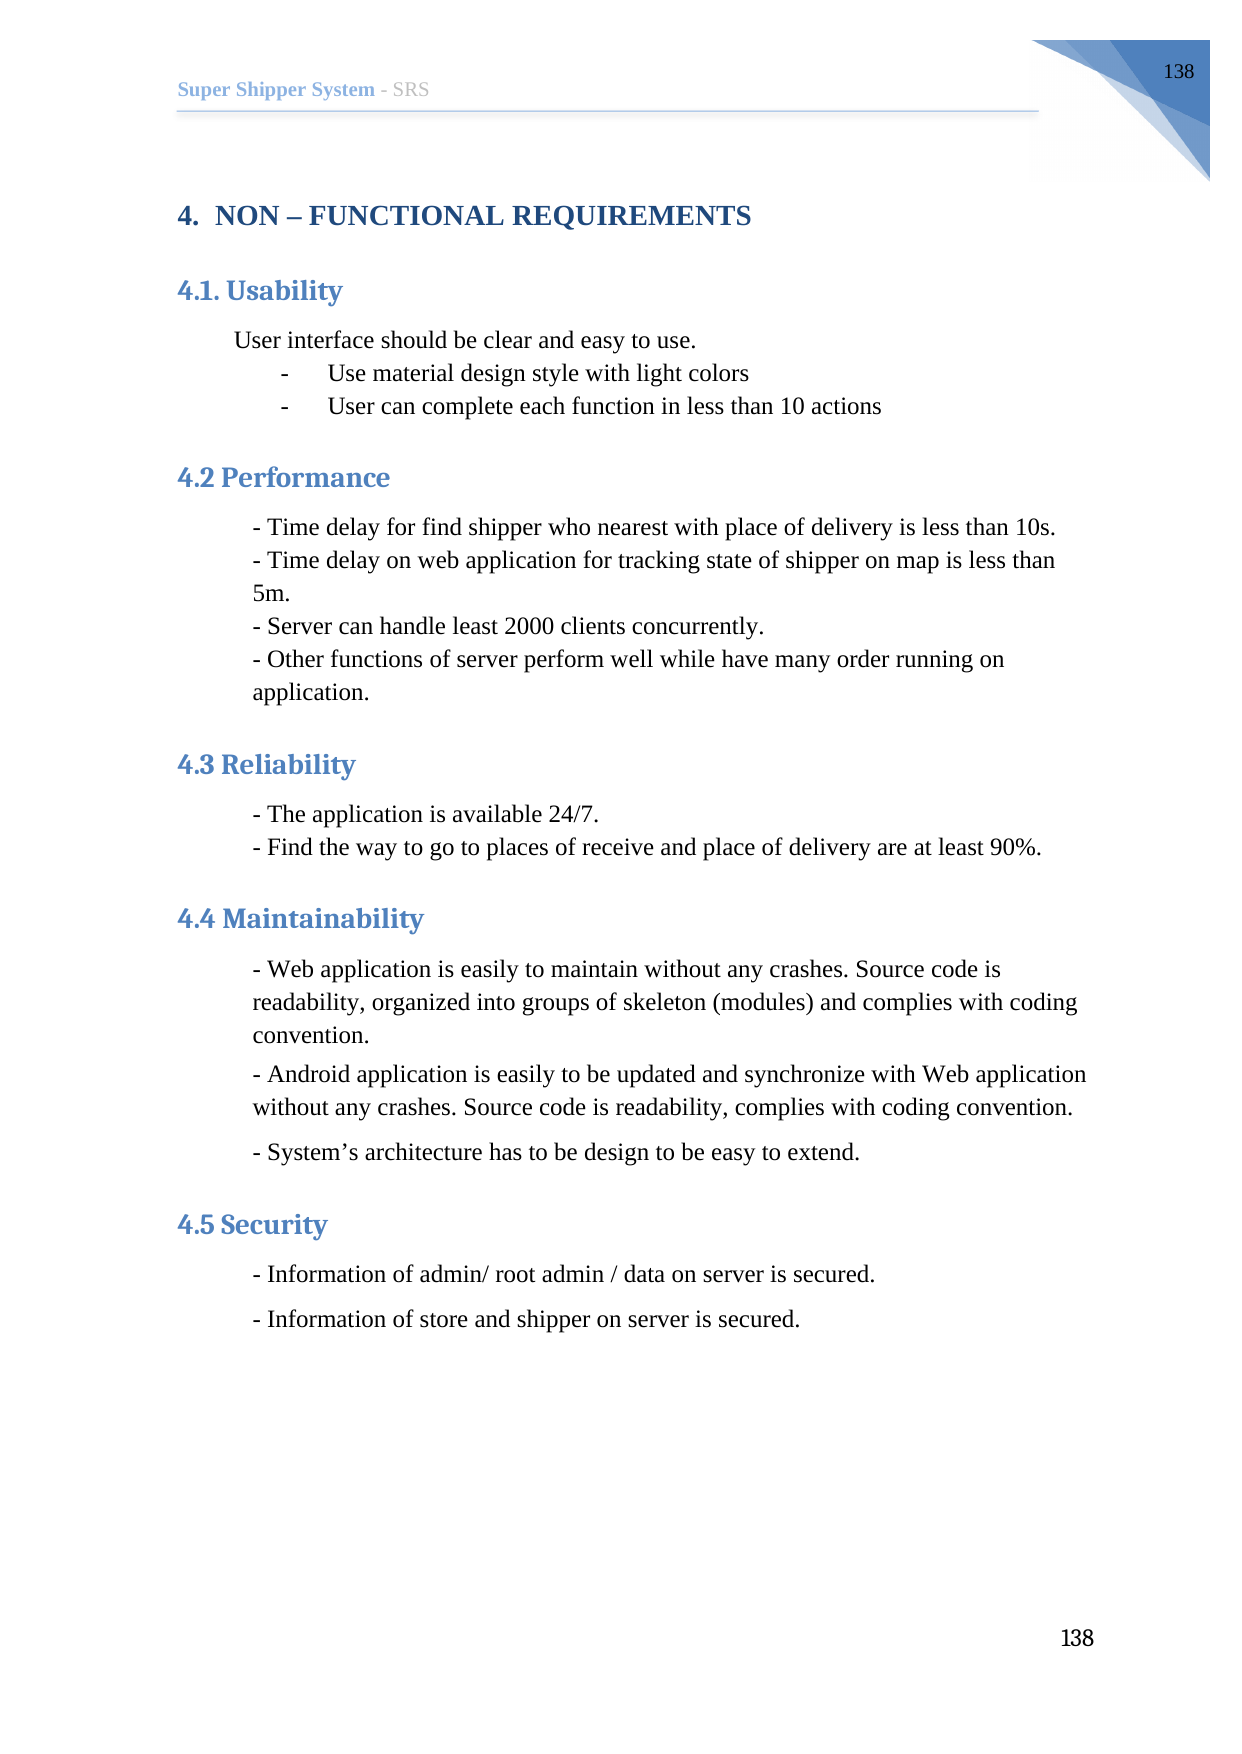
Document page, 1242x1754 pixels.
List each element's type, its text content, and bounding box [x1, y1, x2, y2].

picture [1029, 40, 1210, 182]
list - Other functions of server perform well while have many order running on application. [252, 644, 1094, 706]
text - Information of store and shipper on server is secured. [252, 1304, 1094, 1333]
subtitle 4.1. Usability [177, 274, 1094, 307]
list - Find the way to go to places of receive and place of delivery are at least 90%. [252, 832, 1094, 861]
list - Server can handle least 2000 clients concurrently. [252, 611, 1094, 640]
text - Android application is easily to be updated and synchronize with Web application without any crashes. Source code is readability, complies with coding convention. [252, 1059, 1094, 1121]
text - Information of admin/ root admin / data on server is secured. [252, 1259, 1094, 1288]
text User interface should be clear and easy to use. [177, 325, 1094, 353]
list - Web application is easily to maintain without any crashes. Source code is readability, organized into groups of skeleton (modules) and complies with coding convention. [252, 954, 1094, 1048]
list - Time delay on web application for tracking state of shipper on map is less than 5m. [252, 545, 1094, 607]
list - Time delay for find shipper who nearest with place of delivery is less than 10s. [252, 512, 1094, 541]
subtitle 4.5 Security [177, 1208, 1094, 1242]
list - The application is available 24/7. [252, 799, 1094, 828]
subtitle 4.3 Reliability [177, 748, 1094, 782]
subtitle 4.4 Maintainability [177, 903, 1094, 936]
list User can complete each function in less than 10 actions [280, 391, 1094, 419]
subtitle NON – FUNCTIONAL REQUIREMENTS [177, 198, 1094, 231]
text - System’s architecture has to be design to be easy to extend. [252, 1137, 1094, 1166]
list Use material design style with light colors [280, 358, 1094, 387]
subtitle 4.2 Performance [177, 461, 1094, 495]
